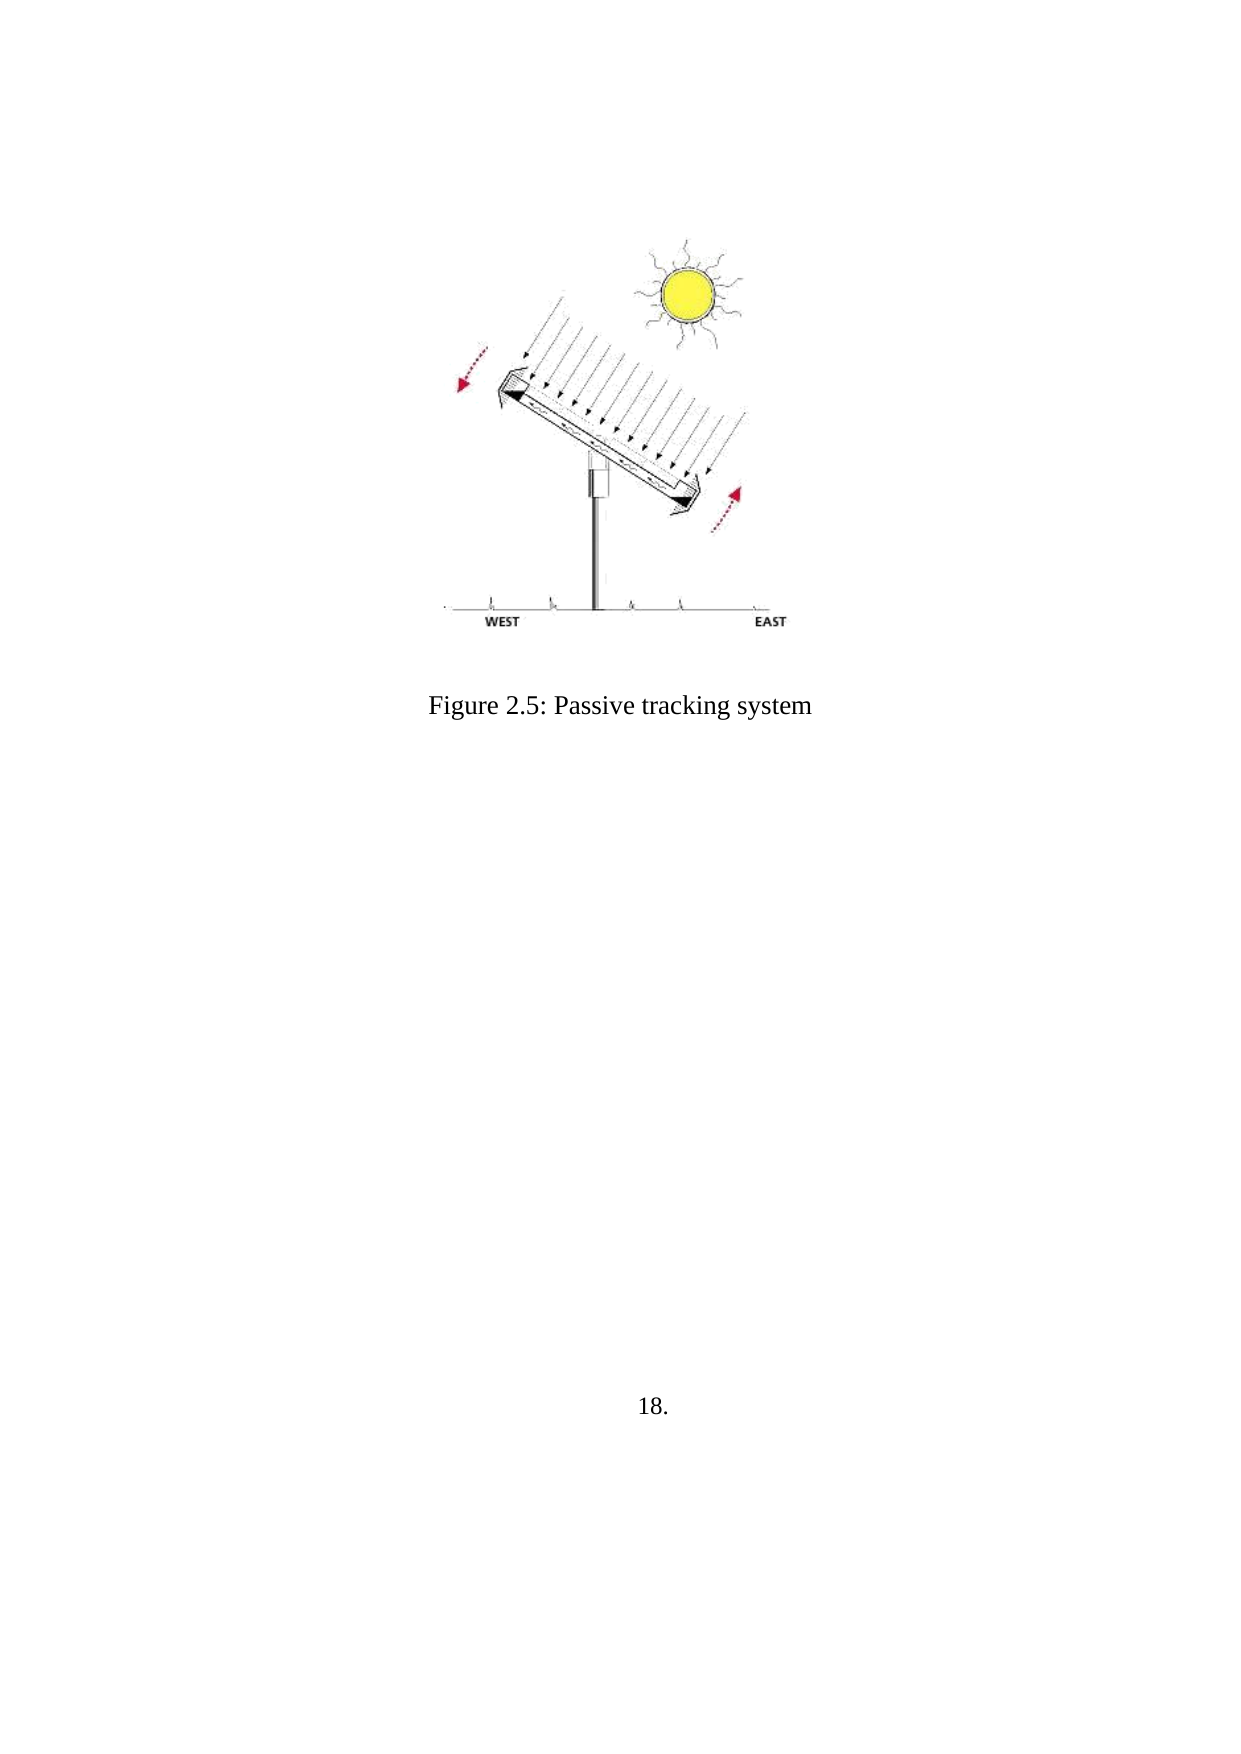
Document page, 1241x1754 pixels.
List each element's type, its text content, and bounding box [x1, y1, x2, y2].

text Figure 2.5: Passive tracking system [150, 689, 1090, 721]
picture [443, 236, 797, 633]
